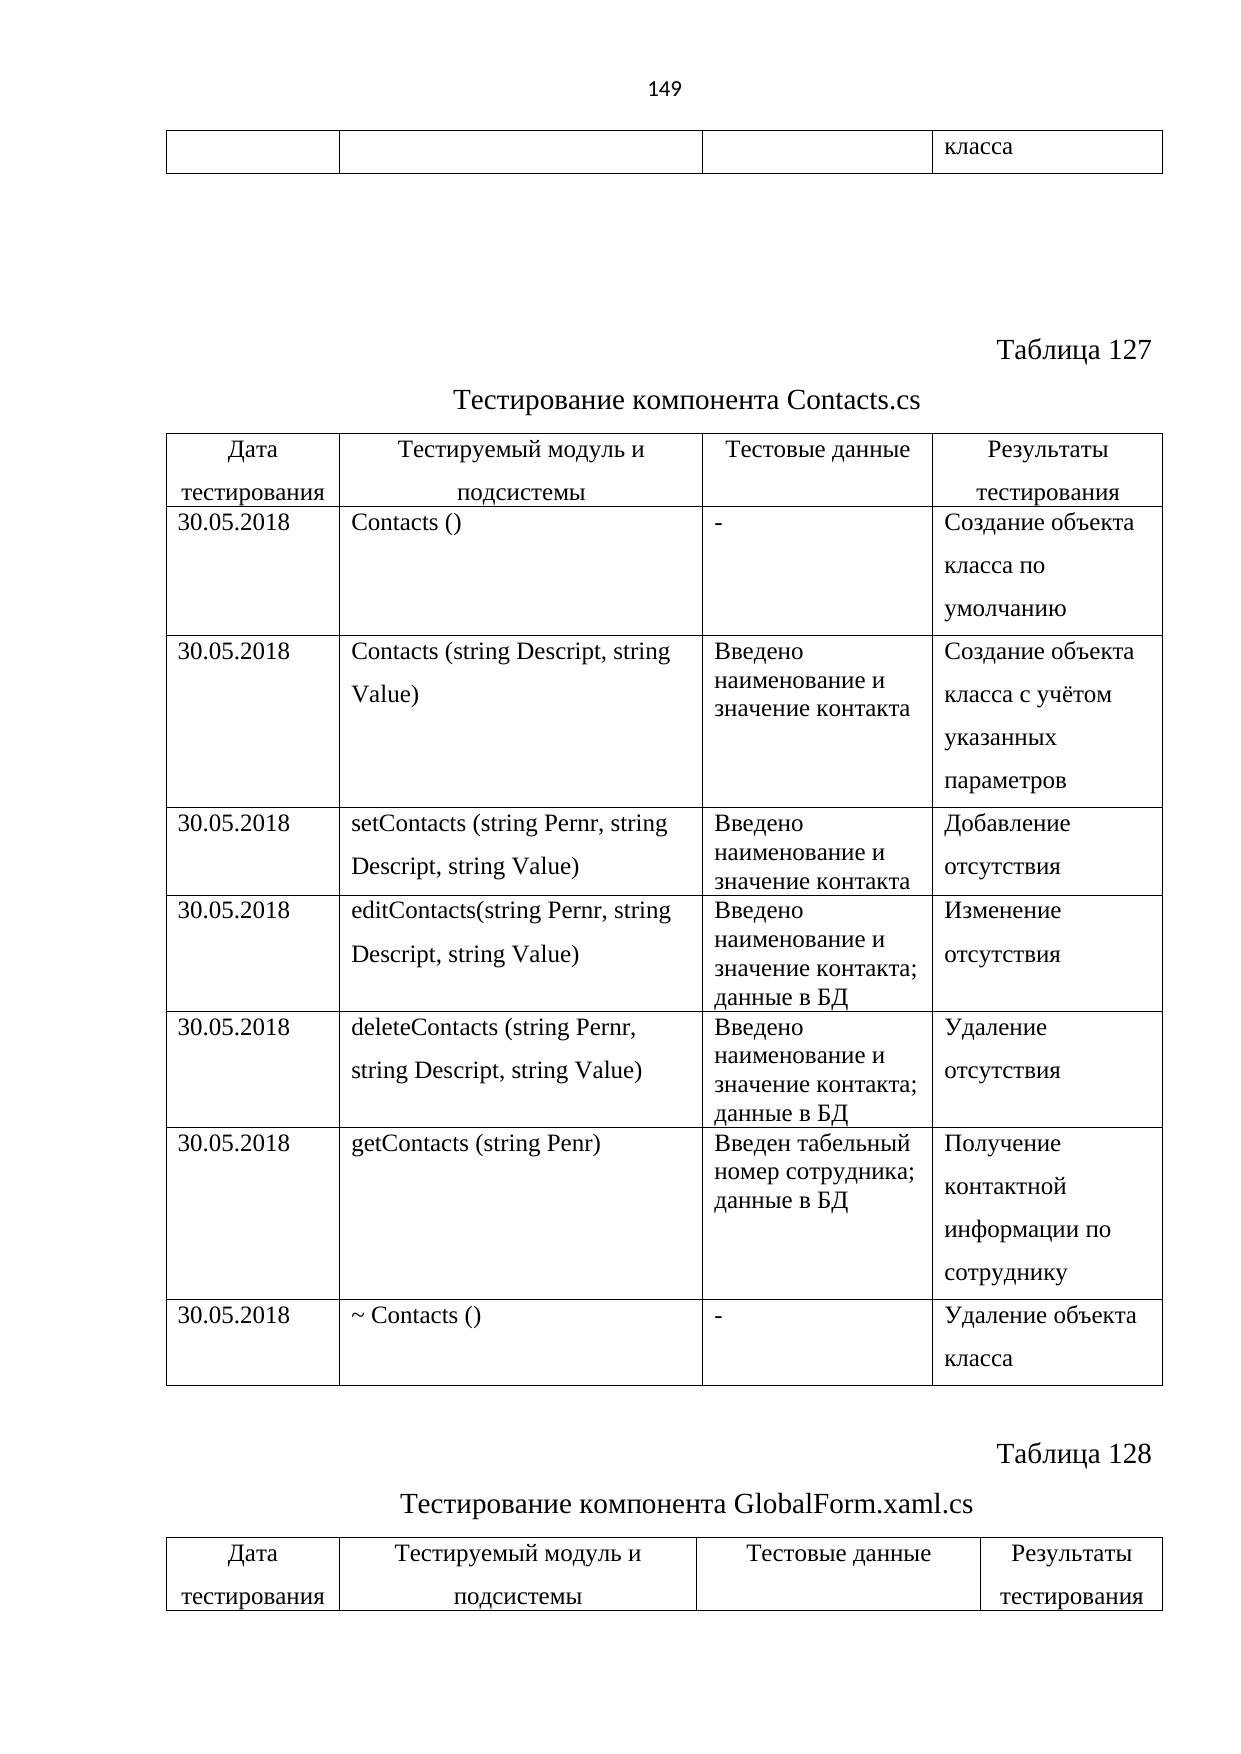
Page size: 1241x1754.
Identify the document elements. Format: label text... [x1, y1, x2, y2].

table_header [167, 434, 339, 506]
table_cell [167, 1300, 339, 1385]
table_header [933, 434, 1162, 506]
text Тестирование компонента GlobalForm.xaml.cs [177, 1487, 1152, 1520]
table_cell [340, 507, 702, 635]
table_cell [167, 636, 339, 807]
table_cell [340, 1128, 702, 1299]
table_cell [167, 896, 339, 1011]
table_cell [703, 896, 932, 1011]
text Тестирование компонента Contacts.cs [177, 382, 1152, 416]
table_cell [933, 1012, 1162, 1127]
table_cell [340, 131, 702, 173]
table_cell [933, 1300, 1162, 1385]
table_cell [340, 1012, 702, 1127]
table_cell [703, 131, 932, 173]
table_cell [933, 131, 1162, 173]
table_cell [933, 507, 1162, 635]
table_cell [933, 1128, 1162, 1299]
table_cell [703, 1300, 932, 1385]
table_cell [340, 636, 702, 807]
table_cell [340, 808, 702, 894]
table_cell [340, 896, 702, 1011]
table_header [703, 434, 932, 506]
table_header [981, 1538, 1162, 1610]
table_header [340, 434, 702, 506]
text Таблица 127 [177, 332, 1152, 366]
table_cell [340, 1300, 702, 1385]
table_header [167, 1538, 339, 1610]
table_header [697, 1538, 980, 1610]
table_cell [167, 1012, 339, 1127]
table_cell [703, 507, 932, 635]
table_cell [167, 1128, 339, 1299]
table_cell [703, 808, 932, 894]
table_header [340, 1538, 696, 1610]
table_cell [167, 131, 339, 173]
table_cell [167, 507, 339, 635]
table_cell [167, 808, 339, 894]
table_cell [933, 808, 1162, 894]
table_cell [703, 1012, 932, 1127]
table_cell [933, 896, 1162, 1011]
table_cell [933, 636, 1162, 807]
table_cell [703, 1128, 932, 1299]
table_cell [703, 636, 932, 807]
text Таблица 128 [177, 1436, 1152, 1470]
